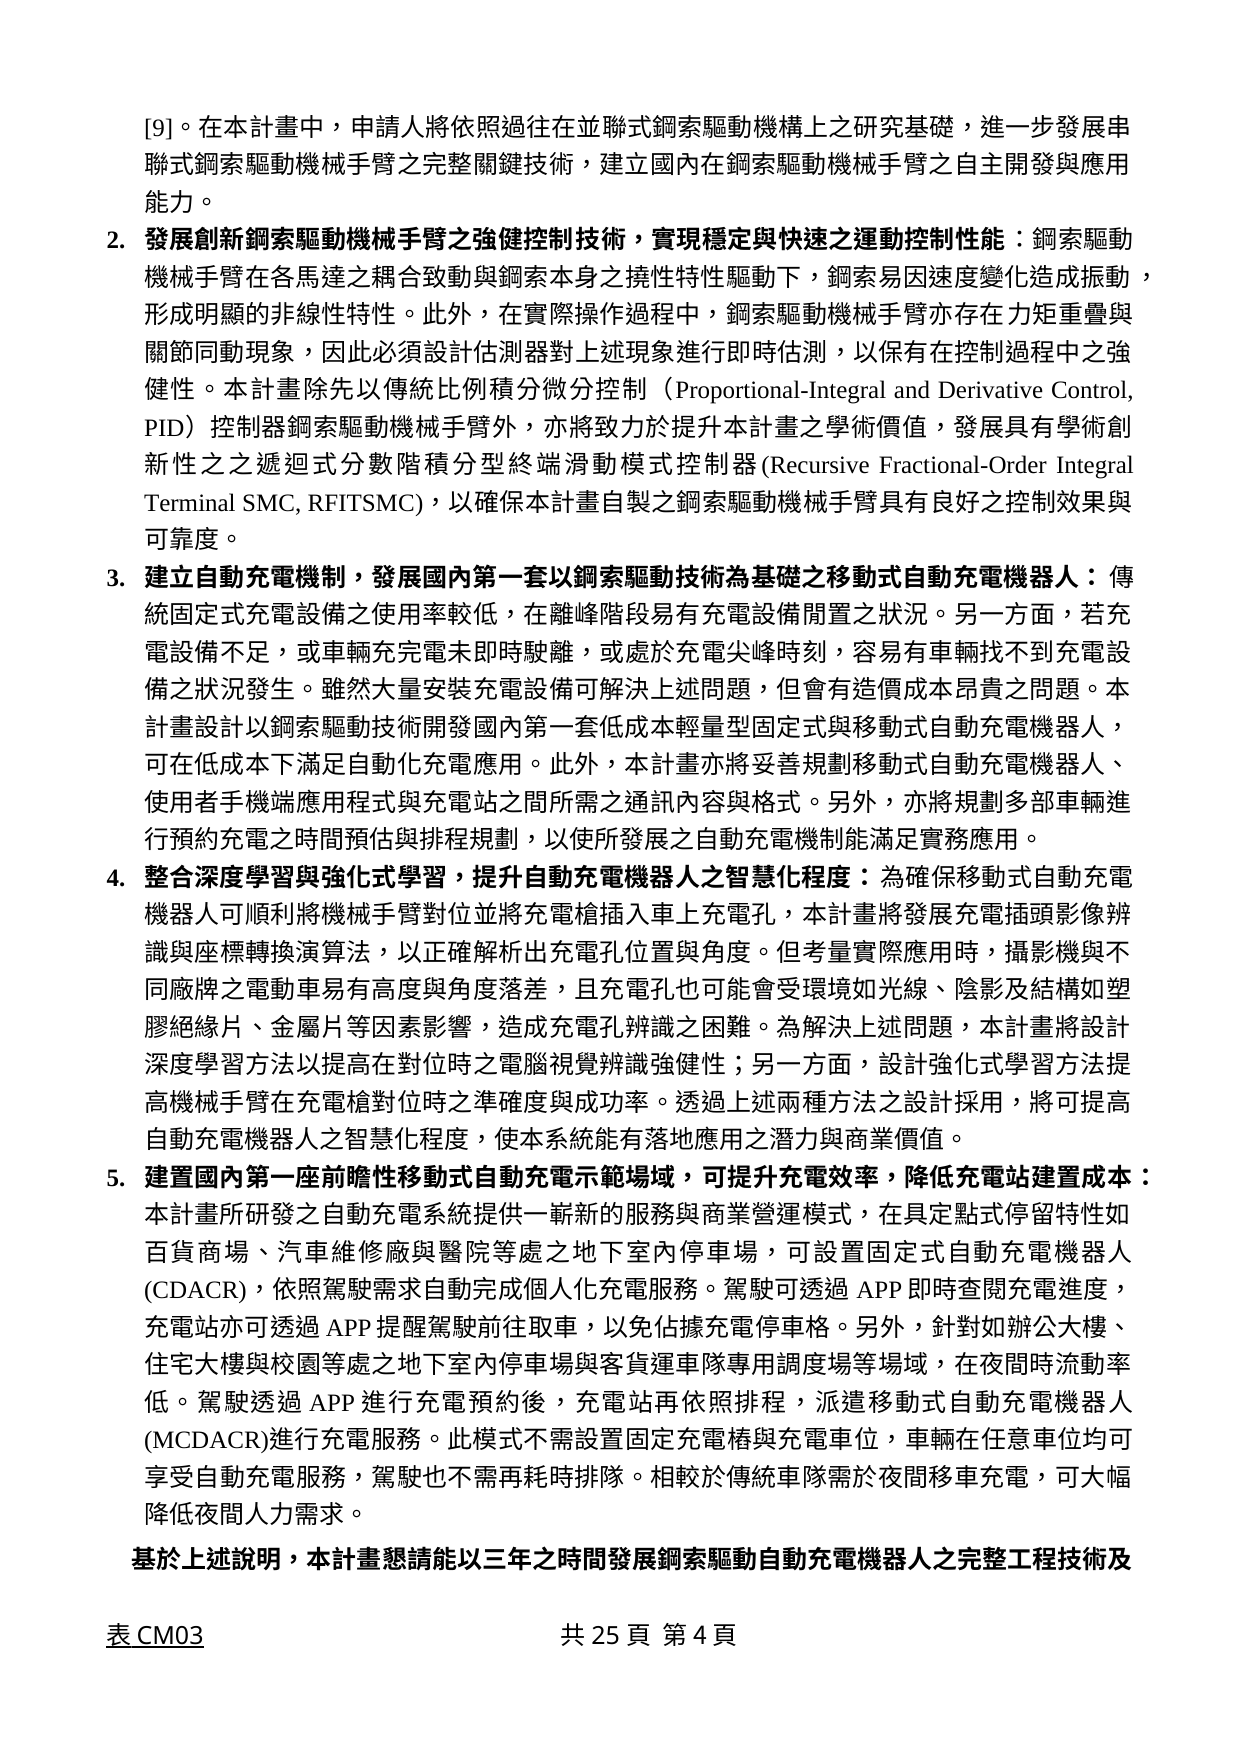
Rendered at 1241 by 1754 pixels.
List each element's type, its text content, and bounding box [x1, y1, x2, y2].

list 整合深度學習與強化式學習，提升自動充電機器人之智慧化程度：為確保移動式自動充電機器人可順利將機械手臂對位並將充電槍插入車上充電孔，本計畫將發展充電插頭影像辨識與座標轉換演算法，以正確解析出充電孔位置與角度。但考量實際應用時，攝影機與不同廠牌之電動車易有高度與角度落差，且充電孔也可能會受環境如光線、陰影及結構如塑膠絕緣片、金屬片等因素影響，造成充電孔辨識之困難。為解決上述問題，本計畫將設計深度學習方法以提高在對位時之電腦視覺辨識強健性；另一方面，設計強化式學習方法提高機械手臂在充電槍對位時之準確度與成功率。透過上述兩種方法之設計採用，將可提高自動充電機器人之智慧化程度，使本系統能有落地應用之潛力與商業價值。 [106, 856, 1134, 1156]
list 發展創新鋼索驅動機械手臂之強健控制技術，實現穩定與快速之運動控制性能：鋼索驅動機械手臂在各馬達之耦合致動與鋼索本身之撓性特性驅動下，鋼索易因速度變化造成振動，形成明顯的非線性特性。此外，在實際操作過程中，鋼索驅動機械手臂亦存在力矩重疊與關節同動現象，因此必須設計估測器對上述現象進行即時估測，以保有在控制過程中之強健性。本計畫除先以傳統比例積分微分控制（Proportional-Integral and Derivative Control, PID）控制器鋼索驅動機械手臂外，亦將致力於提升本計畫之學術價值，發展具有學術創新性之之遞迴式分數階積分型終端滑動模式控制器(Recursive Fractional-Order Integral Terminal SMC, RFITSMC)，以確保本計畫自製之鋼索驅動機械手臂具有良好之控制效果與可靠度。 [106, 219, 1134, 556]
list 建立自動充電機制，發展國內第一套以鋼索驅動技術為基礎之移動式自動充電機器人：傳統固定式充電設備之使用率較低，在離峰階段易有充電設備閒置之狀況。另一方面，若充電設備不足，或車輛充完電未即時駛離，或處於充電尖峰時刻，容易有車輛找不到充電設備之狀況發生。雖然大量安裝充電設備可解決上述問題，但會有造價成本昂貴之問題。本計畫設計以鋼索驅動技術開發國內第一套低成本輕量型固定式與移動式自動充電機器人，可在低成本下滿足自動化充電應用。此外，本計畫亦將妥善規劃移動式自動充電機器人、使用者手機端應用程式與充電站之間所需之通訊內容與格式。另外，亦將規劃多部車輛進行預約充電之時間預估與排程規劃，以使所發展之自動充電機制能滿足實務應用。 [106, 556, 1134, 856]
list 建置國內第一座前瞻性移動式自動充電示範場域，可提升充電效率，降低充電站建置成本：本計畫所研發之自動充電系統提供一嶄新的服務與商業營運模式，在具定點式停留特性如百貨商場、汽車維修廠與醫院等處之地下室內停車場，可設置固定式自動充電機器人(CDACR)，依照駕駛需求自動完成個人化充電服務。駕駛可透過APP即時查閱充電進度，充電站亦可透過APP提醒駕駛前往取車，以免佔據充電停車格。另外，針對如辦公大樓、住宅大樓與校園等處之地下室內停車場與客貨運車隊專用調度場等場域，在夜間時流動率低。駕駛透過APP進行充電預約後，充電站再依照排程，派遣移動式自動充電機器人(MCDACR)進行充電服務。此模式不需設置固定充電樁與充電車位，車輛在任意車位均可享受自動充電服務，駕駛也不需再耗時排隊。相較於傳統車隊需於夜間移車充電，可大幅降低夜間人力需求。 [106, 1156, 1134, 1531]
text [106, 1539, 1134, 1576]
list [106, 106, 1134, 219]
